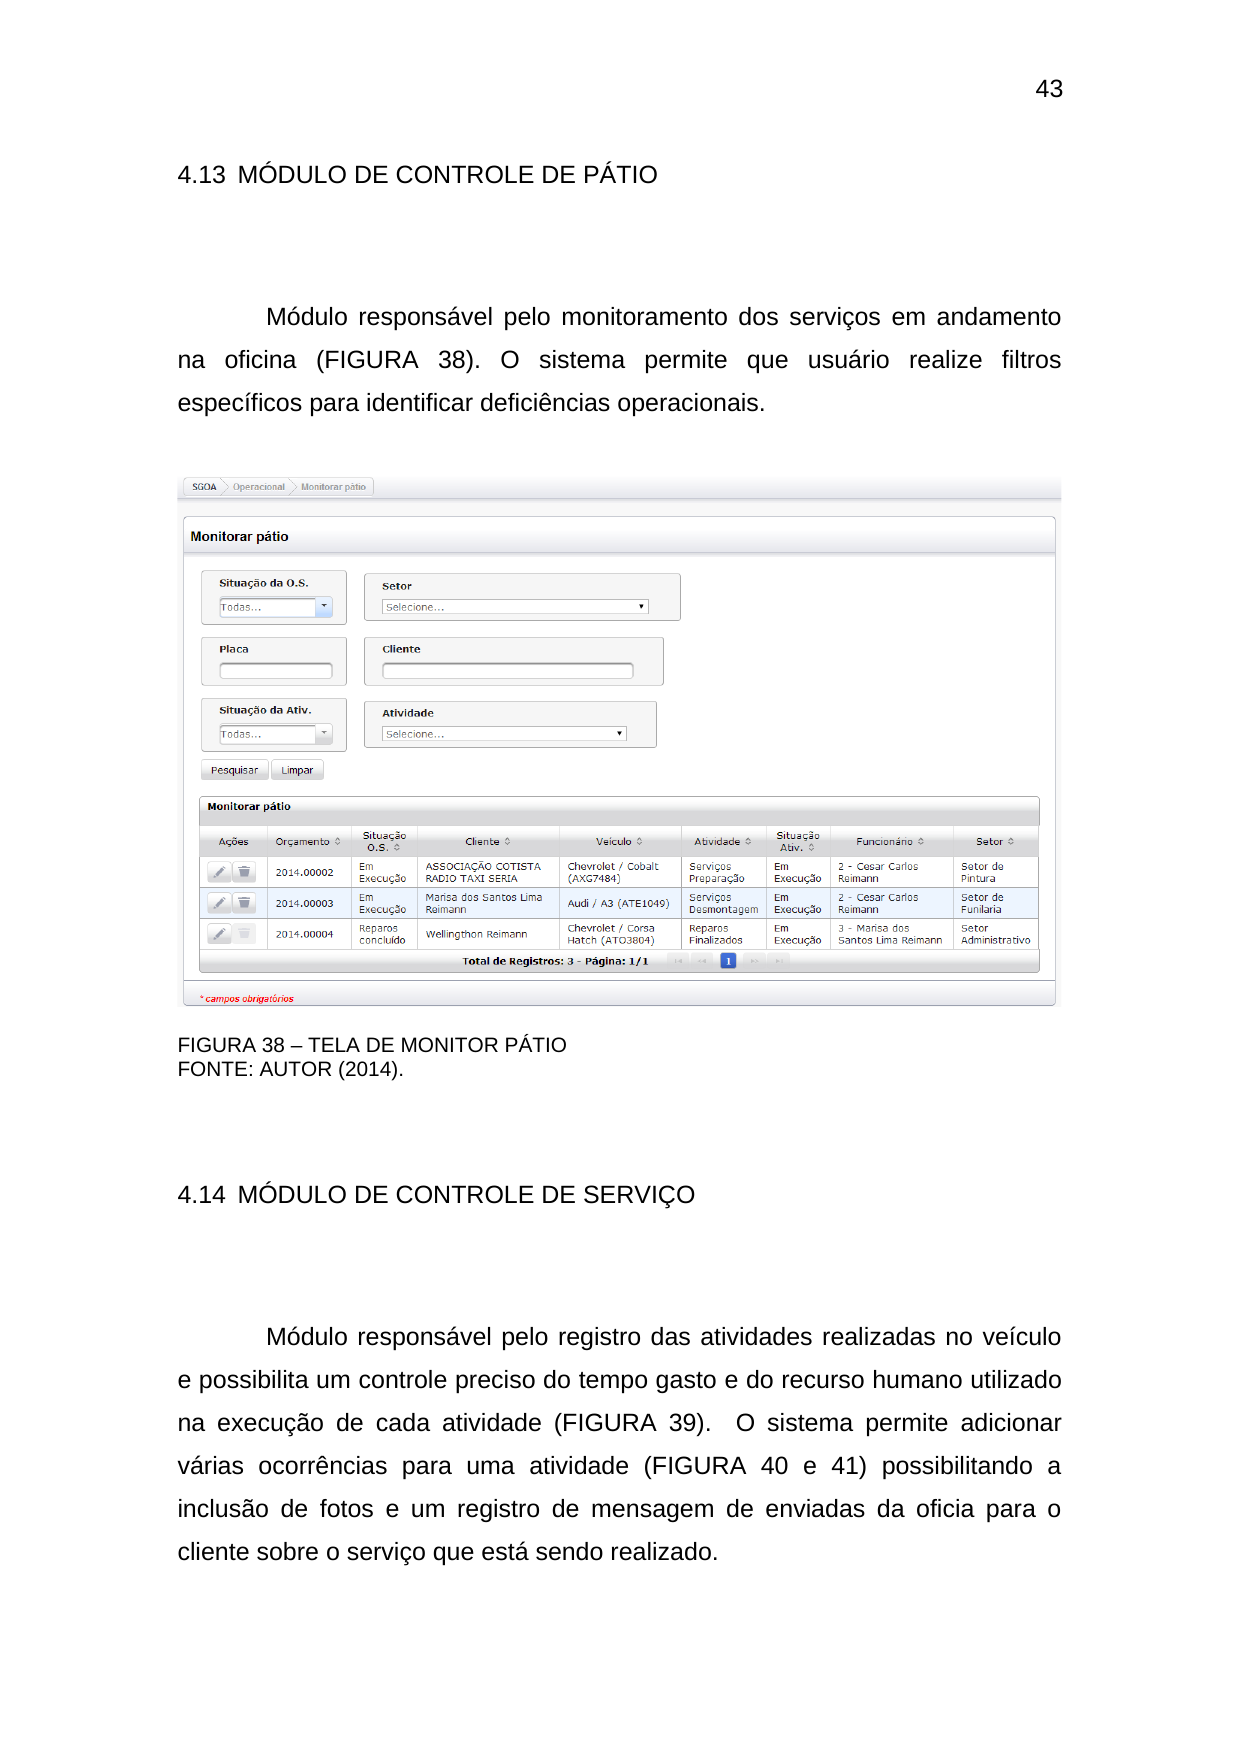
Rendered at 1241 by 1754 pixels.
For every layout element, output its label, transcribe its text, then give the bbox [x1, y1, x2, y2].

subtitle Módulo de controle de Serviço [177, 1180, 1063, 1209]
text Módulo responsável pelo monitoramento dos serviços em andamento na oficina (FIGURA 38). O sistema permite que usuário realize filtros específicos para identificar deficiências operacionais. [177, 302, 1063, 417]
text Módulo responsável pelo registro das atividades realizadas no veículo e possibilita um controle preciso do tempo gasto e do recurso humano utilizado na execução de cada atividade (FIGURA 39). O sistema permite adicionar várias ocorrências para uma atividade (FIGURA 40 e 41) possibilitando a inclusão de fotos e um registro de mensagem de enviadas da oficia para o cliente sobre o serviço que está sendo realizado. [177, 1322, 1063, 1566]
text FONTE: Autor (2014). [177, 1057, 1063, 1081]
subtitle Módulo de controle de pátio [177, 160, 1063, 189]
picture [177, 474, 1062, 1007]
